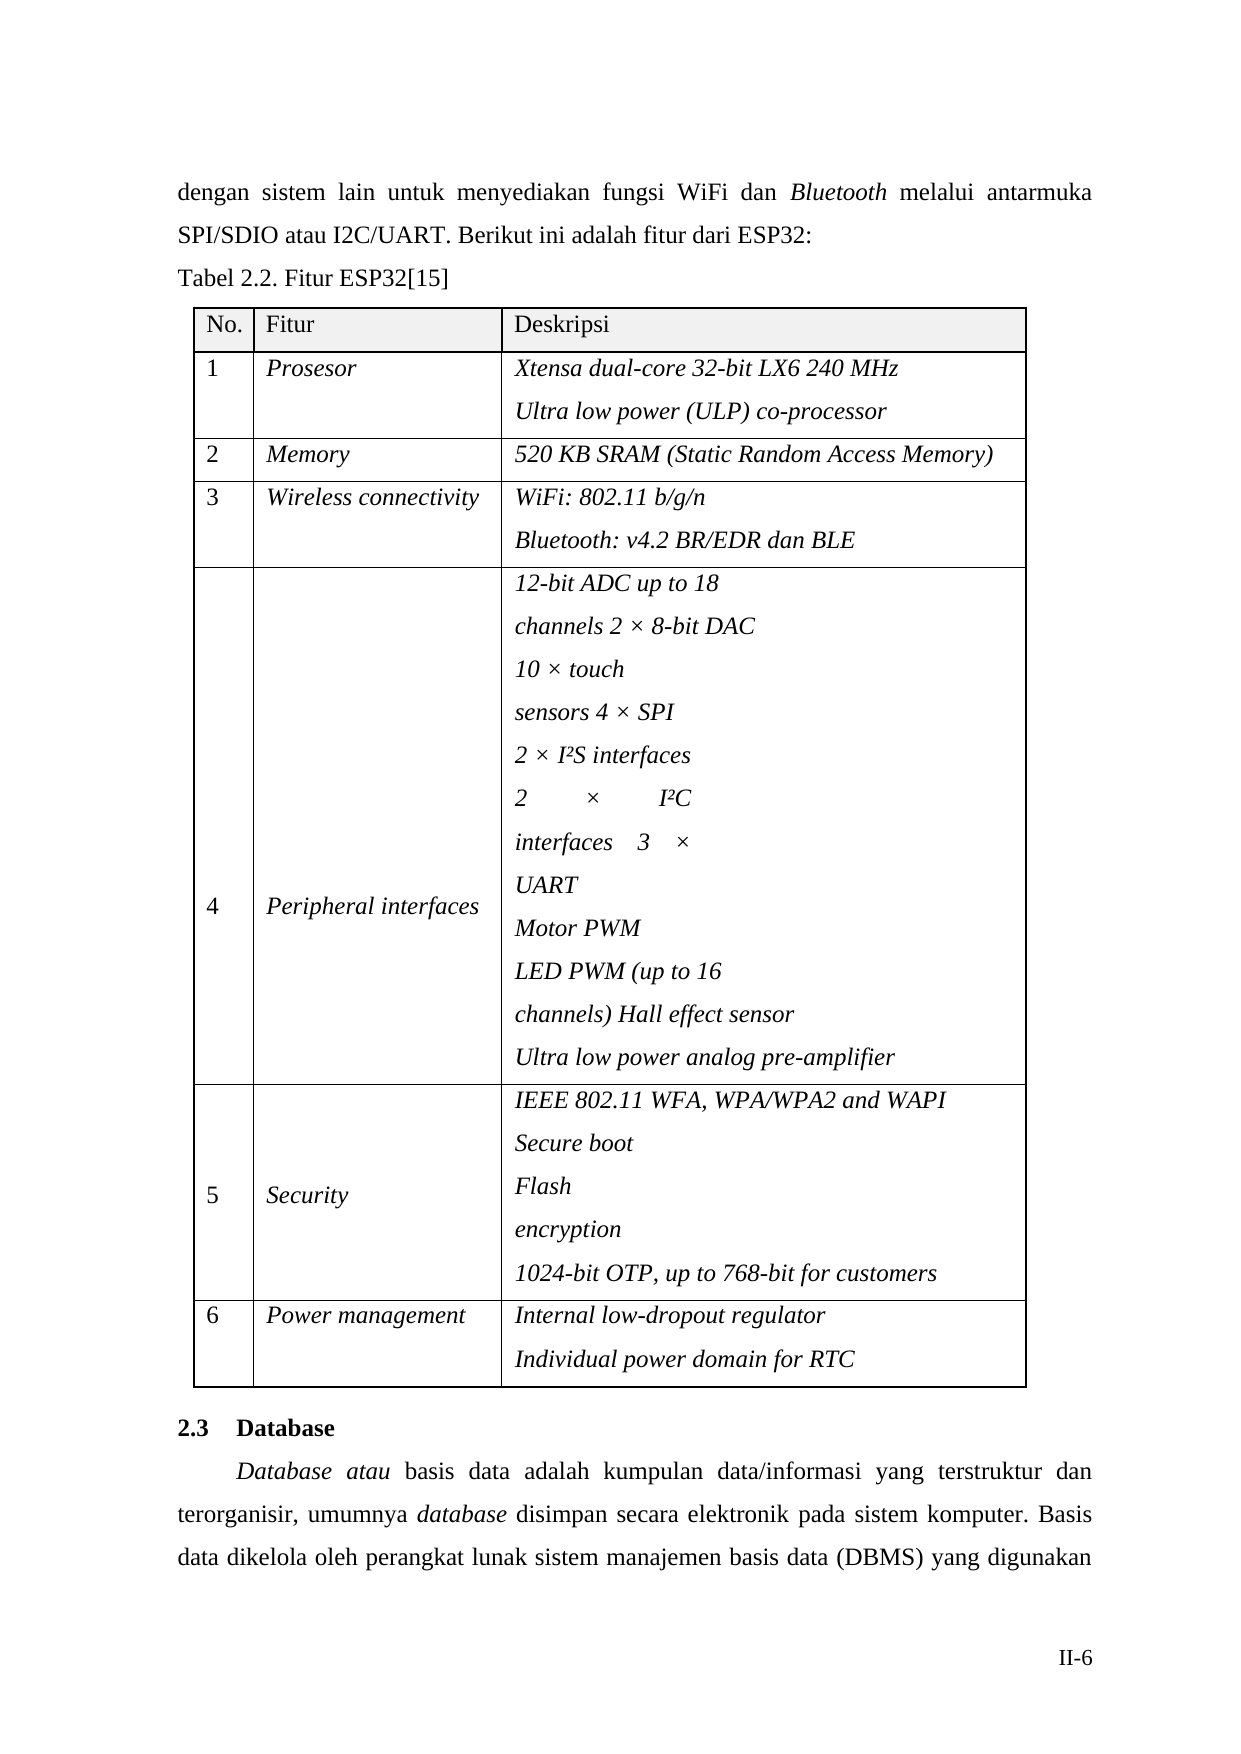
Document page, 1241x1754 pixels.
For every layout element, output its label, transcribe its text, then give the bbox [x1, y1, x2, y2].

table_cell 12-bit ADC up to 18 channels 2 × 8-bit DAC 10 × touch sensors 4 × SPI 2 × I²S interfaces 2 × I²C interfaces 3 × UART Motor PWM LED PWM (up to 16 channels) Hall effect sensor Ultra low power analog pre-amplifier [502, 568, 1025, 1084]
subtitle Database [177, 1413, 1092, 1442]
table_cell 5 [195, 1085, 253, 1299]
table_cell 2 [195, 439, 253, 481]
table_cell Wireless connectivity [254, 482, 501, 567]
table_cell Peripheral interfaces [254, 568, 501, 1084]
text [177, 177, 1092, 249]
table_cell Power management [254, 1301, 501, 1386]
table_cell 1 [195, 353, 253, 438]
table_cell Xtensa dual-core 32-bit LX6 240 MHz Ultra low power (ULP) co-processor [502, 353, 1025, 438]
table_cell 3 [195, 482, 253, 567]
table_cell 4 [195, 568, 253, 1084]
table_cell 6 [195, 1301, 253, 1386]
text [177, 1456, 1092, 1571]
text Tabel 2.2. Fitur ESP32 [177, 263, 1092, 292]
table_cell Prosesor [254, 353, 501, 438]
table_header No. [195, 309, 253, 351]
table_cell 520 KB SRAM (Static Random Access Memory) [502, 439, 1025, 481]
table_cell IEEE 802.11 WFA, WPA/WPA2 and WAPI Secure boot Flash encryption 1024-bit OTP, up to 768-bit for customers [502, 1085, 1025, 1299]
table_header Fitur [255, 309, 501, 351]
table_cell Internal low-dropout regulator Individual power domain for RTC [502, 1301, 1025, 1386]
table_cell Security [254, 1085, 501, 1299]
table_cell Memory [254, 439, 501, 481]
table_header Deskripsi [503, 309, 1025, 351]
table_cell WiFi: 802.11 b/g/n Bluetooth: v4.2 BR/EDR dan BLE [502, 482, 1025, 567]
